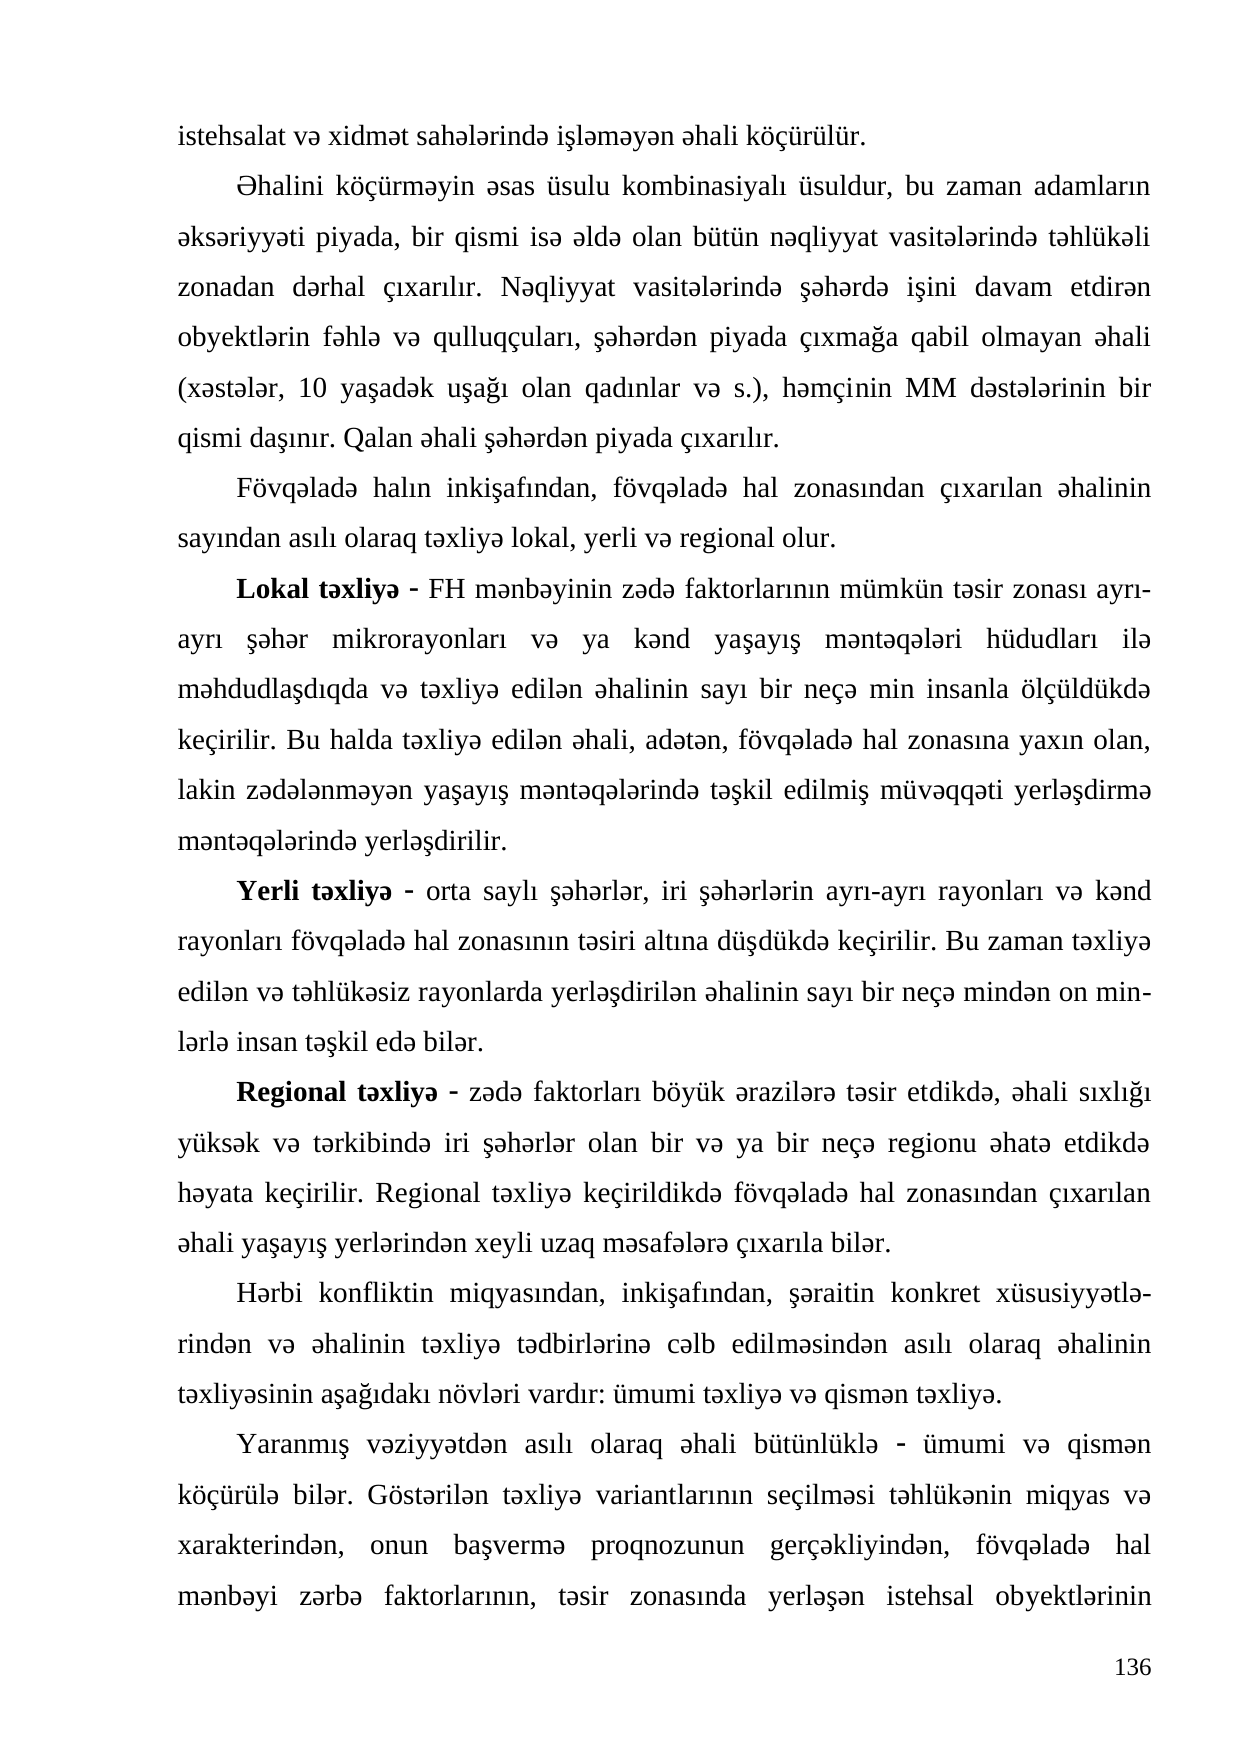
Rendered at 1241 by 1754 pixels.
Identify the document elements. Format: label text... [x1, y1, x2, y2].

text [177, 118, 1152, 152]
text Fövqəladə halın inkişafından, fövqəladə hal zonasından çıxarılan əhalinin sayından asılı olaraq təxliyə lokal, yerli və regional olur. [177, 470, 1152, 554]
text Hərbi konfliktin miqyasından, inkişafından, şəraitin konkret xüsusiyyətlərindən və əhalinin təxliyə tədbirlərinə cəlb edilməsindən asılı olaraq əhalinin təxliyəsinin aşağıdakı növləri vardır: ümumi təxliyə və qismən təxliyə. [177, 1276, 1152, 1410]
text Regional təxliyə zədə faktorları böyük ərazilərə təsir etdikdə, əhali sıxlığı yüksək və tərkibində iri şəhərlər olan bir və ya bir neçə regionu əhatə etdikdə həyata keçirilir. Regional təxliyə keçirildikdə fövqəladə hal zonasından çıxarılan əhali yaşayış yerlərindən xeyli uzaq məsafələrə çıxarıla bilər. [177, 1074, 1152, 1259]
text Lokal təxliyə FH mənbəyinin zədə faktorlarının mümkün təsir zonası ayrı-ayrı şəhər mikrorayonları və ya kənd yaşayış məntəqələri hüdudları ilə məhdudlaşdıqda və təxliyə edilən əhalinin sayı bir neçə min insanla ölçüldükdə keçirilir. Bu halda təxliyə edilən əhali, adətən, fövqəladə hal zonasına yaxın olan, lakin zədələnməyən yaşayış məntəqələrində təşkil edilmiş müvəqqəti yerləşdirmə məntəqələrində yerləşdirilir. [177, 571, 1152, 856]
text Yerli təxliyə orta saylı şəhərlər, iri şəhərlərin ayrı-ayrı rayonları və kənd rayonları fövqəladə hal zonasının təsiri altına düşdükdə keçirilir. Bu zaman təxliyə edilən və təhlükəsiz rayonlarda yerləşdirilən əhalinin sayı bir neçə mindən on minlərlə insan təşkil edə bilər. [177, 873, 1152, 1057]
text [177, 1427, 1152, 1611]
text Əhalini köçürməyin əsas üsulu kombinasiyalı üsuldur, bu zaman adamların əksəriyyəti piyada, bir qismi isə əldə olan bütün nəqliyyat vasitələrində təhlükəli zonadan dərhal çıxarılır. Nəqliyyat vasitələrində şəhərdə işini davam etdirən obyektlərin fəhlə və qulluqçuları, şəhərdən piyada çıxmağa qabil olmayan əhali (xəstələr, 10 yaşadək uşağı olan qadınlar və s.), həmçinin MM dəstələrinin bir qismi daşınır. Qalan əhali şəhərdən piyada çıxarılır. [177, 168, 1152, 453]
